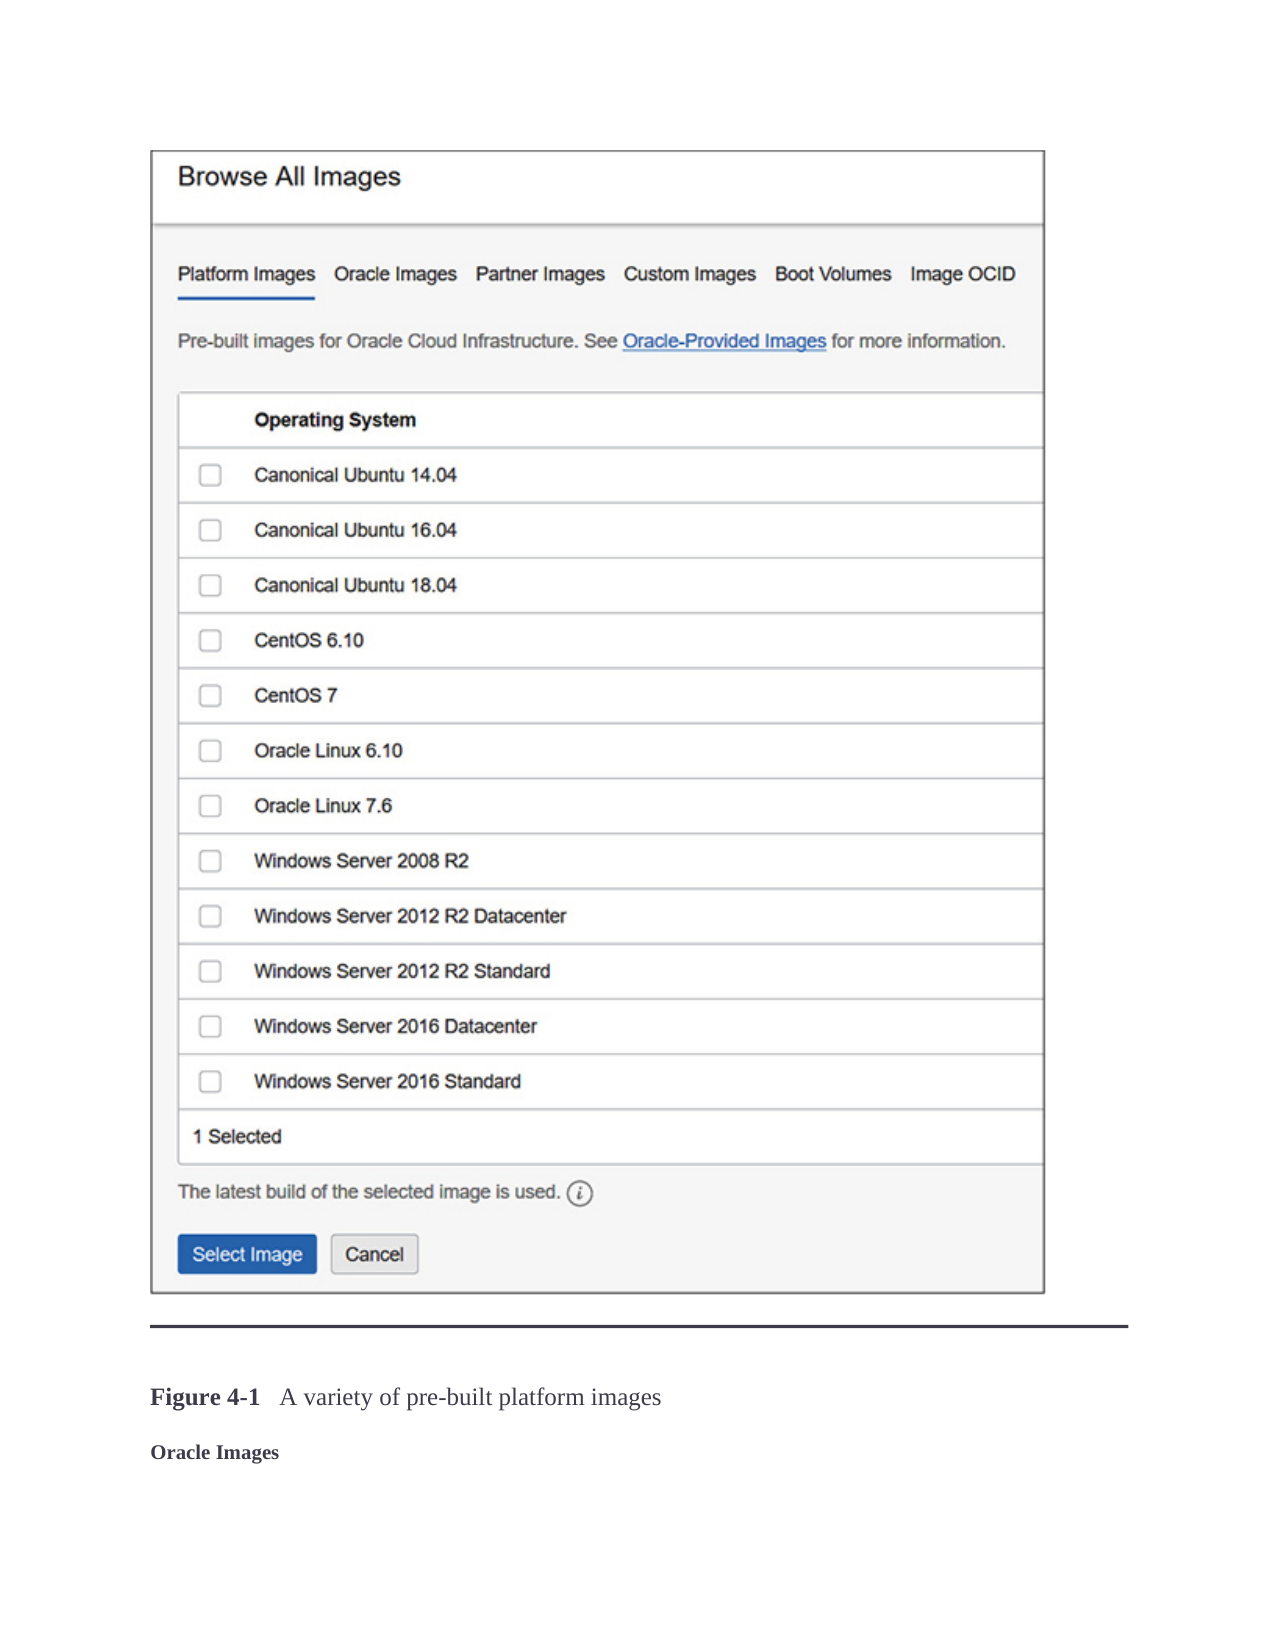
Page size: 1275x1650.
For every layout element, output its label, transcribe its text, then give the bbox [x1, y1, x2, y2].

picture [150, 150, 1047, 1296]
text Oracle Images [150, 1440, 1125, 1464]
text Figure 4-1 A variety of pre-built platform images [150, 1382, 1125, 1411]
